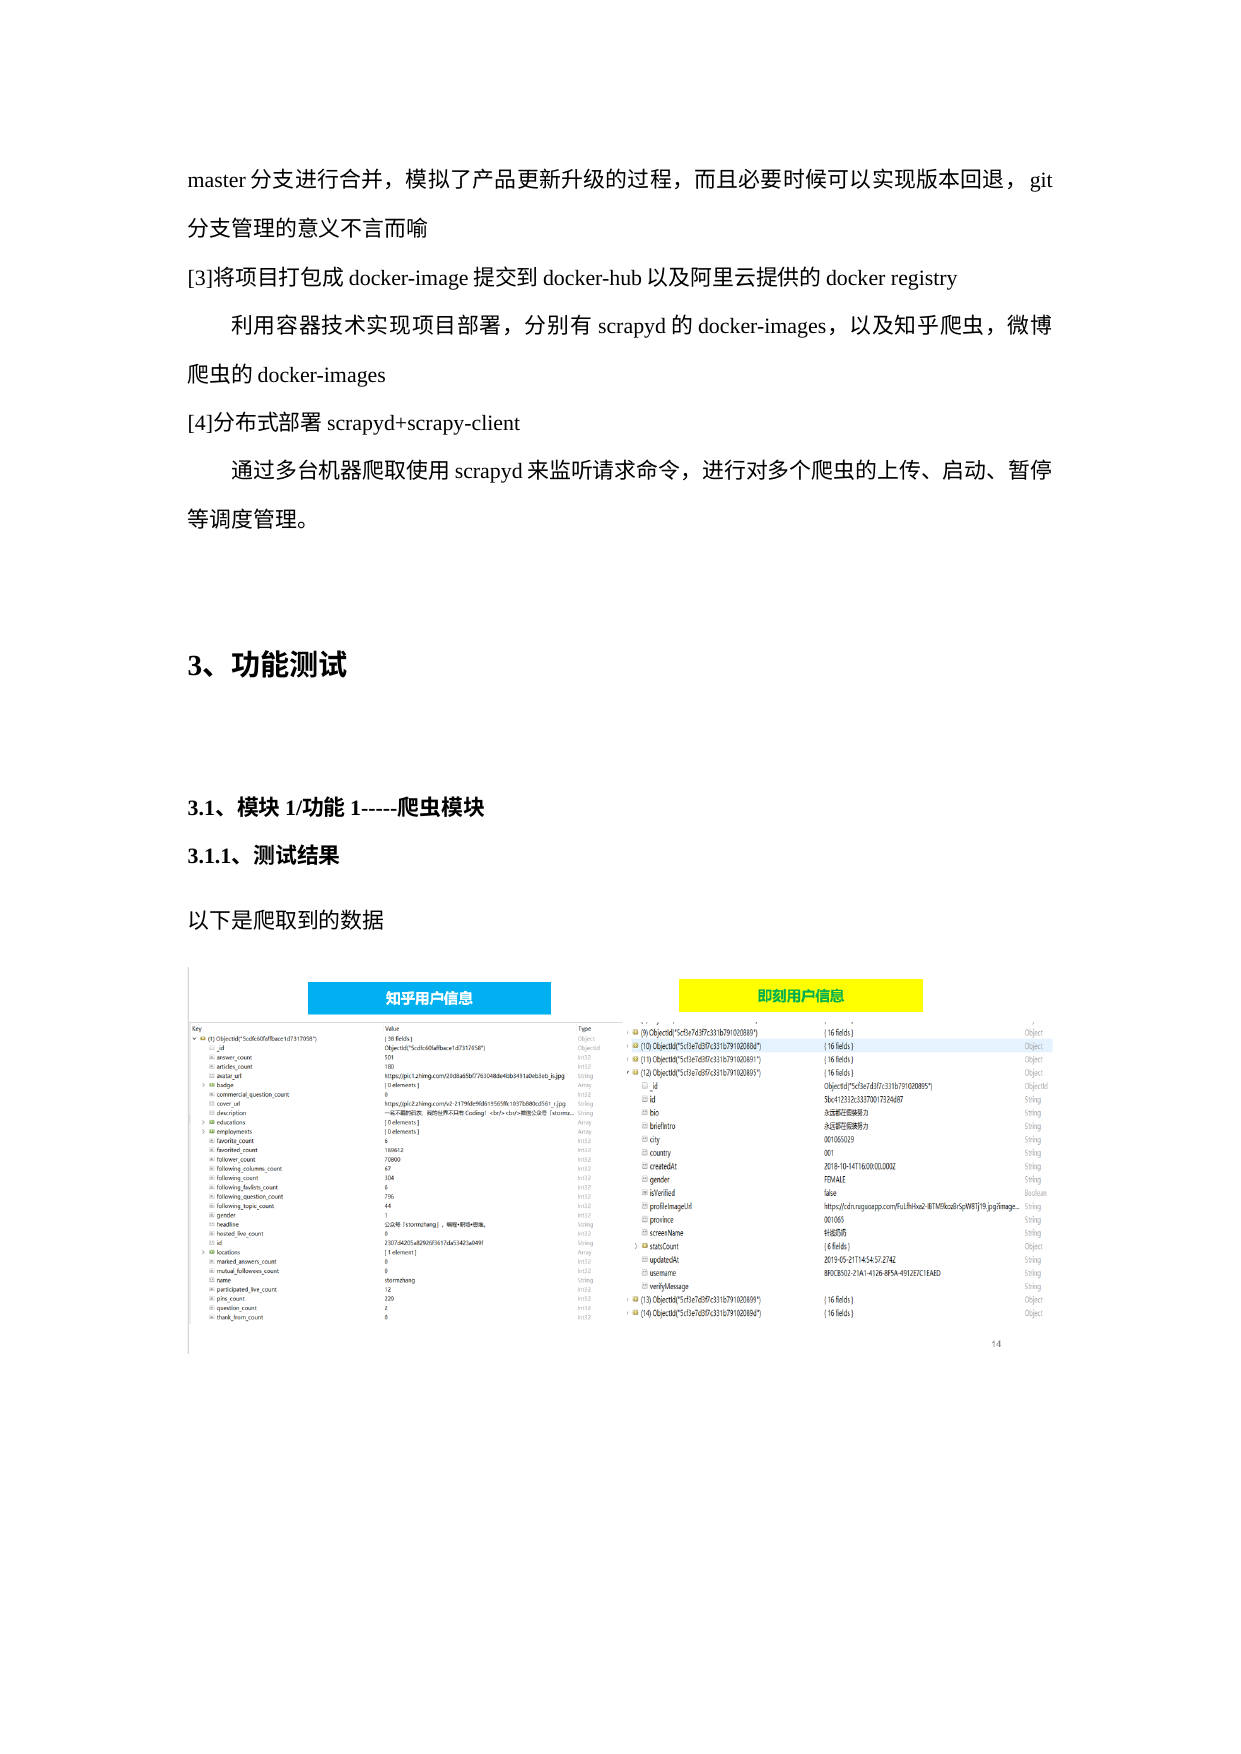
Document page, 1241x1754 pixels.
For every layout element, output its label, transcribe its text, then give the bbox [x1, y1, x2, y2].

picture [187, 967, 1053, 1354]
text 3.1、模块1/功能1-----爬虫模块 [187, 789, 1053, 822]
text [3]将项目打包成docker-image提交到docker-hub以及阿里云提供的docker registry [187, 259, 1053, 292]
text 通过多台机器爬取使用scrapyd来监听请求命令，进行对多个爬虫的上传、启动、暂停等调度管理。 [187, 453, 1053, 534]
text 以下是爬取到的数据 [187, 903, 1053, 935]
text 3.1.1、测试结果 [187, 838, 1053, 870]
text 利用容器技术实现项目部署，分别有scrapyd的docker-images，以及知乎爬虫，微博爬虫的docker-images [187, 307, 1053, 389]
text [187, 162, 1053, 243]
text [4]分布式部署scrapyd+scrapy-client [187, 404, 1053, 437]
subtitle 3、功能测试 [187, 630, 1053, 695]
